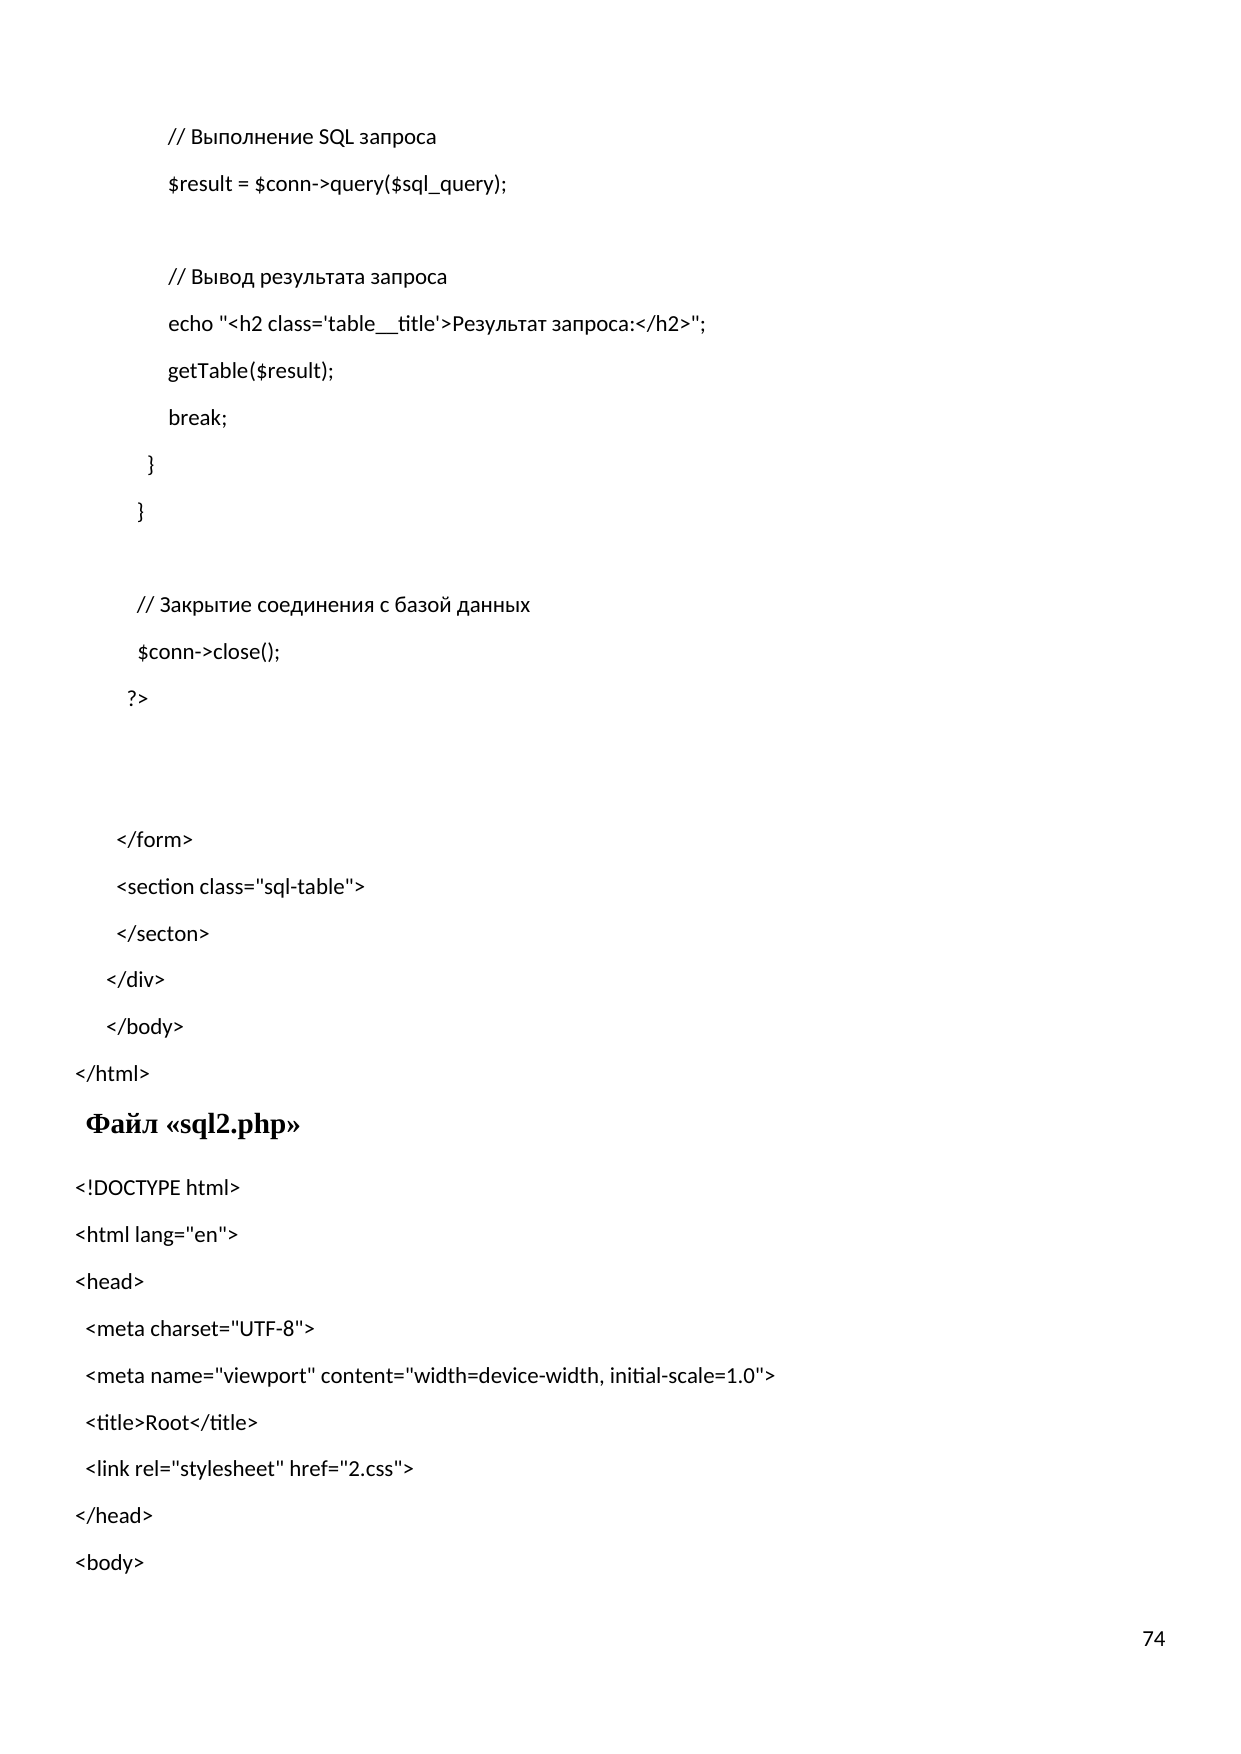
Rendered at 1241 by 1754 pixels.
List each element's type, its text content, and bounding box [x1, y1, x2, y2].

text <link rel="stylesheet" href="2.css"> [75, 1454, 1165, 1482]
text </html> [75, 1059, 1165, 1087]
text break; [75, 403, 1165, 431]
text <head> [75, 1267, 1165, 1295]
text $result = $conn->query($sql_query); [75, 169, 1165, 197]
text <body> [75, 1548, 1165, 1576]
text <meta name="viewport" content="width=device-width, initial-scale=1.0"> [75, 1361, 1165, 1389]
text </head> [75, 1501, 1165, 1529]
text // Выполнение SQL запроса [75, 122, 1165, 150]
text getTable($result); [75, 356, 1165, 384]
text <html lang="en"> [75, 1220, 1165, 1248]
text ?> [75, 684, 1165, 712]
text </div> [75, 966, 1165, 994]
text <!DOCTYPE html> [75, 1173, 1165, 1201]
text <section class="sql-table"> [75, 872, 1165, 900]
text } [75, 450, 1165, 478]
text </body> [75, 1012, 1165, 1041]
text } [75, 497, 1165, 525]
text <meta charset="UTF-8"> [75, 1314, 1165, 1342]
text // Закрытие соединения с базой данных [75, 591, 1165, 619]
text // Вывод результата запроса [75, 262, 1165, 291]
text </form> [75, 825, 1165, 853]
text Файл «sql2.php» [75, 1106, 1165, 1140]
text <title>Root</title> [75, 1408, 1165, 1436]
text </secton> [75, 919, 1165, 947]
text echo "<h2 class='table__title'>Результат запроса:</h2>"; [75, 309, 1165, 337]
text $conn->close(); [75, 637, 1165, 666]
